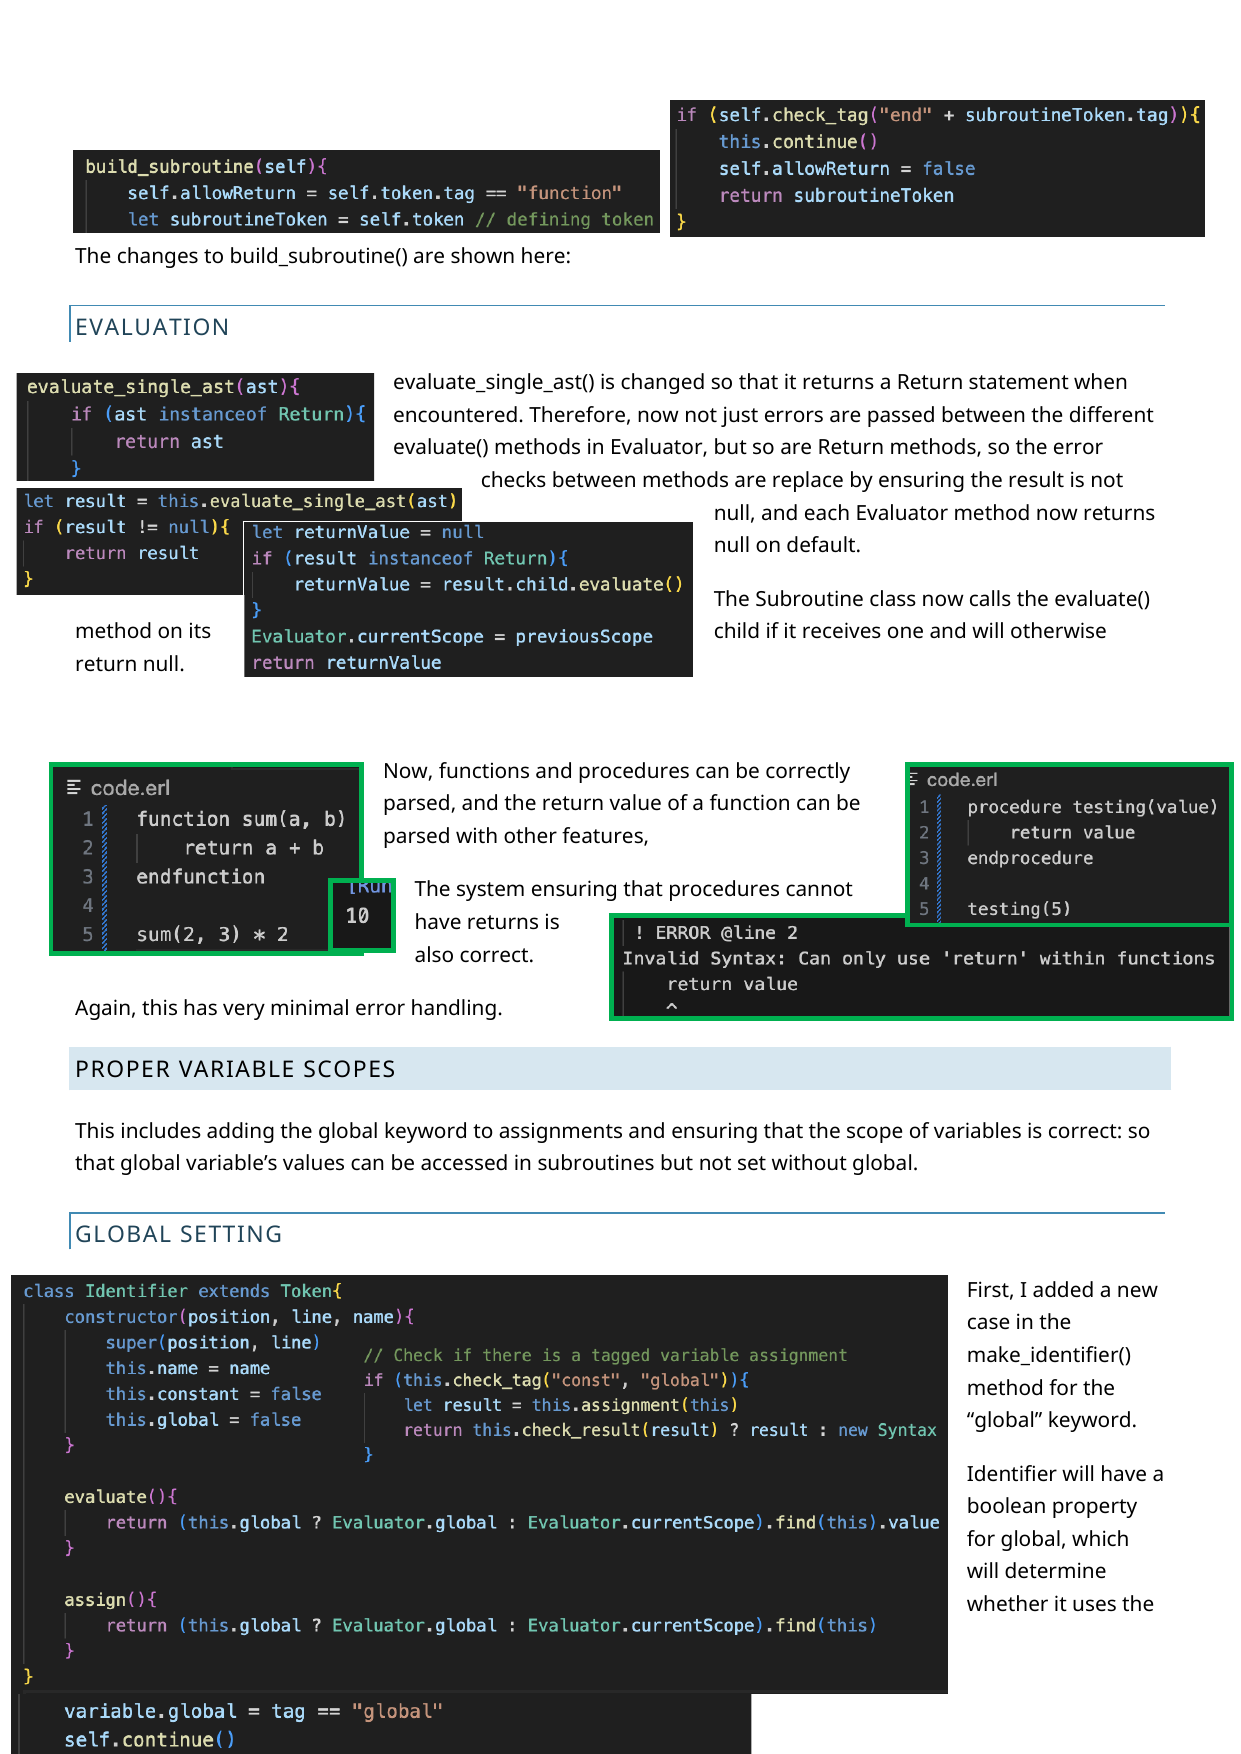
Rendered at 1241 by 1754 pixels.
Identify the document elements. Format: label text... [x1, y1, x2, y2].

text The Subroutine class now calls the evaluate() method on its child if it receives one and will otherwise return null. [695, 584, 1165, 677]
text The system ensuring that procedures cannot have returns is also correct. [75, 874, 905, 968]
text First, I added a new case in the make_identifier() method for the “global” keyword. [948, 1275, 1165, 1434]
picture [11, 1275, 948, 1754]
picture [73, 150, 660, 233]
text evaluate_single_ast() is changed so that it returns a Return statement when encountered. Therefore, now not just errors are passed between the different evaluate() methods in Evaluator, but so are Return methods, so the error checks between methods are replace by ensuring the result is not null, and each Evaluator method now returns null on default. [75, 367, 1165, 559]
subtitle evaluation [71, 306, 1165, 342]
text Now, functions and procedures can be correctly parsed, and the return value of a function can be parsed with other features, [75, 756, 1165, 849]
picture [614, 918, 1230, 1016]
text This includes adding the global keyword to assignments and ensuring that the scope of variables is correct: so that global variable’s values can be accessed in subroutines but not set without global. [75, 1116, 1165, 1177]
subtitle proper variable scopes [75, 1053, 1165, 1084]
text Again, this has very minimal error handling. [75, 993, 1165, 1022]
picture [670, 100, 1205, 237]
picture [244, 522, 693, 677]
picture [910, 767, 1229, 923]
picture [16, 488, 462, 595]
picture [333, 883, 391, 948]
picture [16, 373, 375, 481]
picture [53, 767, 359, 951]
text The Subroutine class now calls the evaluate() method on its child if it receives one and will otherwise return null. [75, 595, 243, 677]
subtitle global setting [71, 1214, 1165, 1249]
